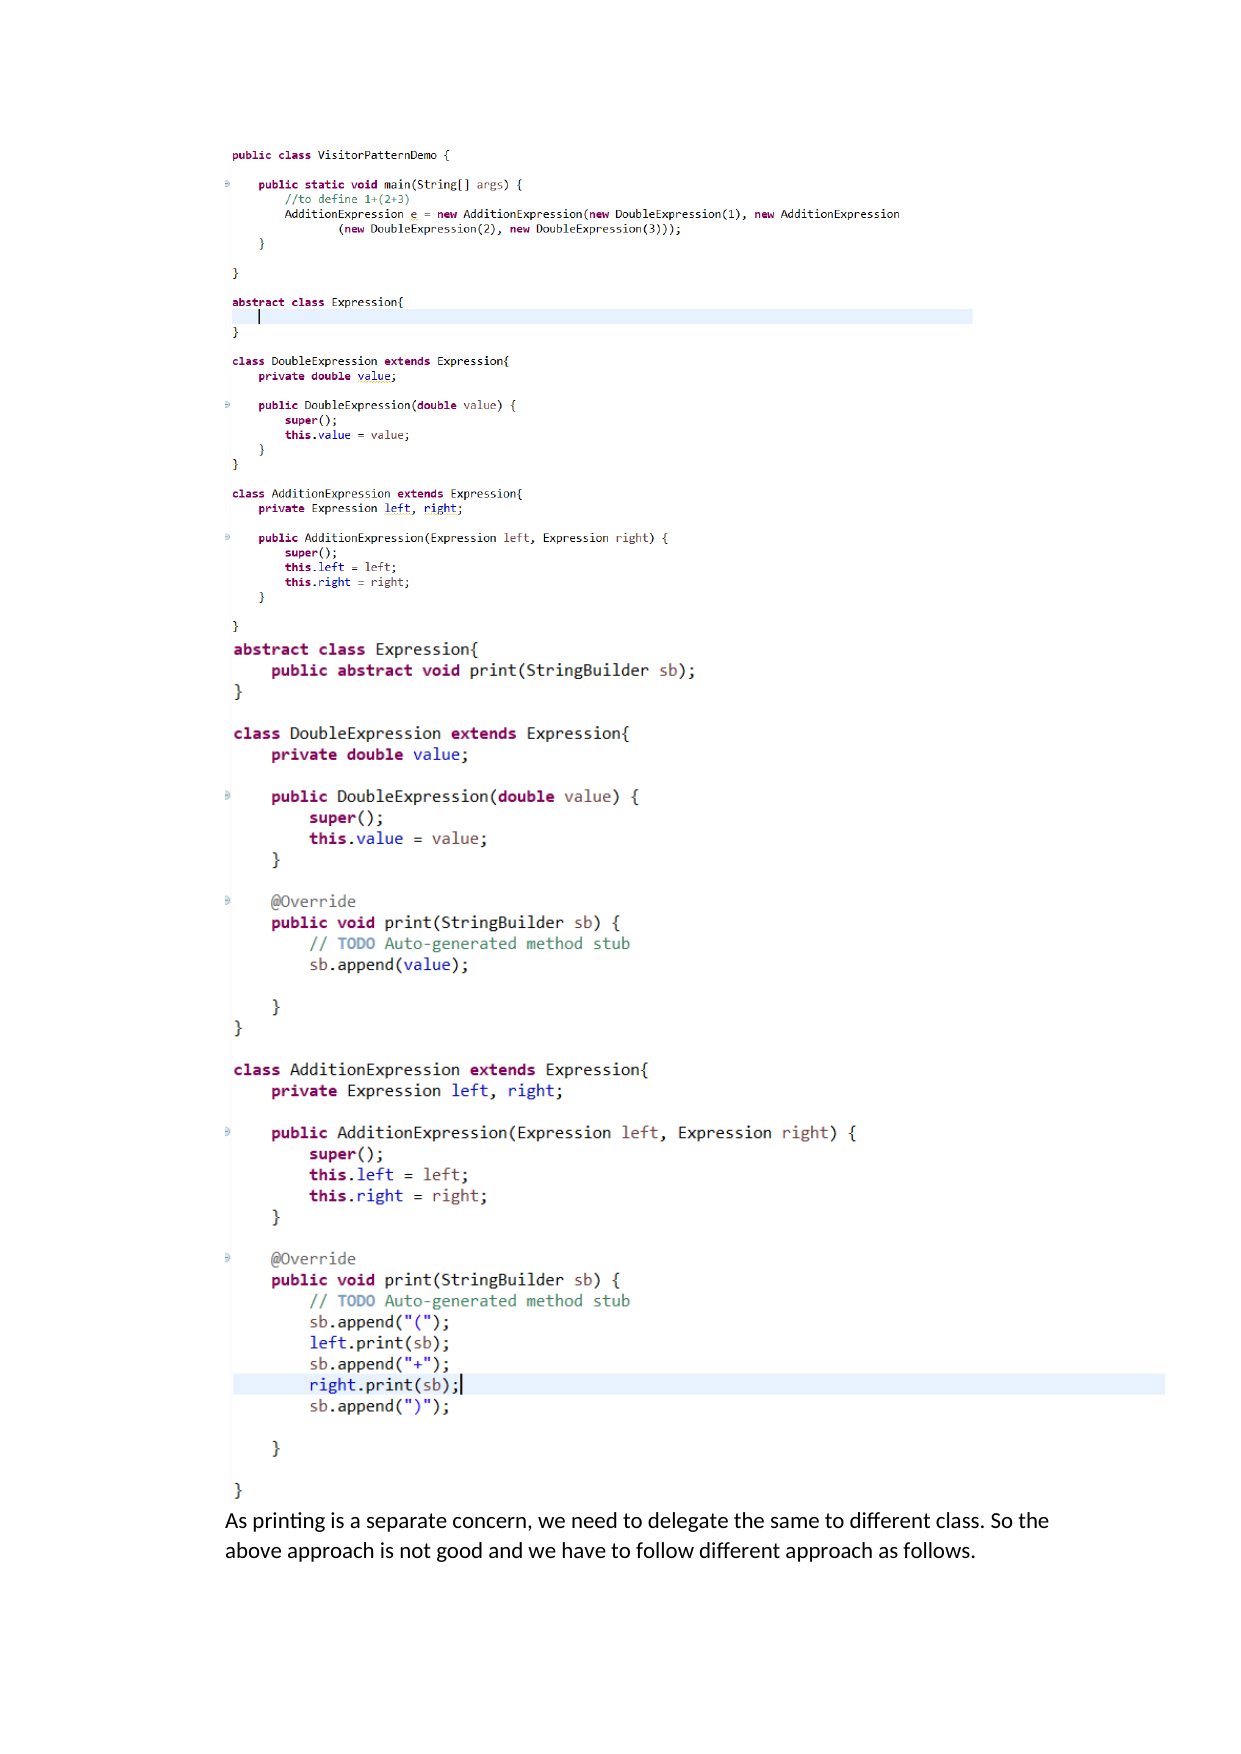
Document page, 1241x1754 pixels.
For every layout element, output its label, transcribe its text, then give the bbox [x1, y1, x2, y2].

picture [225, 150, 973, 637]
list As printing is a separate concern, we need to delegate the same to different class. So the above approach is not good and we have to follow different approach as follows. [225, 1506, 1090, 1564]
picture [225, 638, 1166, 1504]
